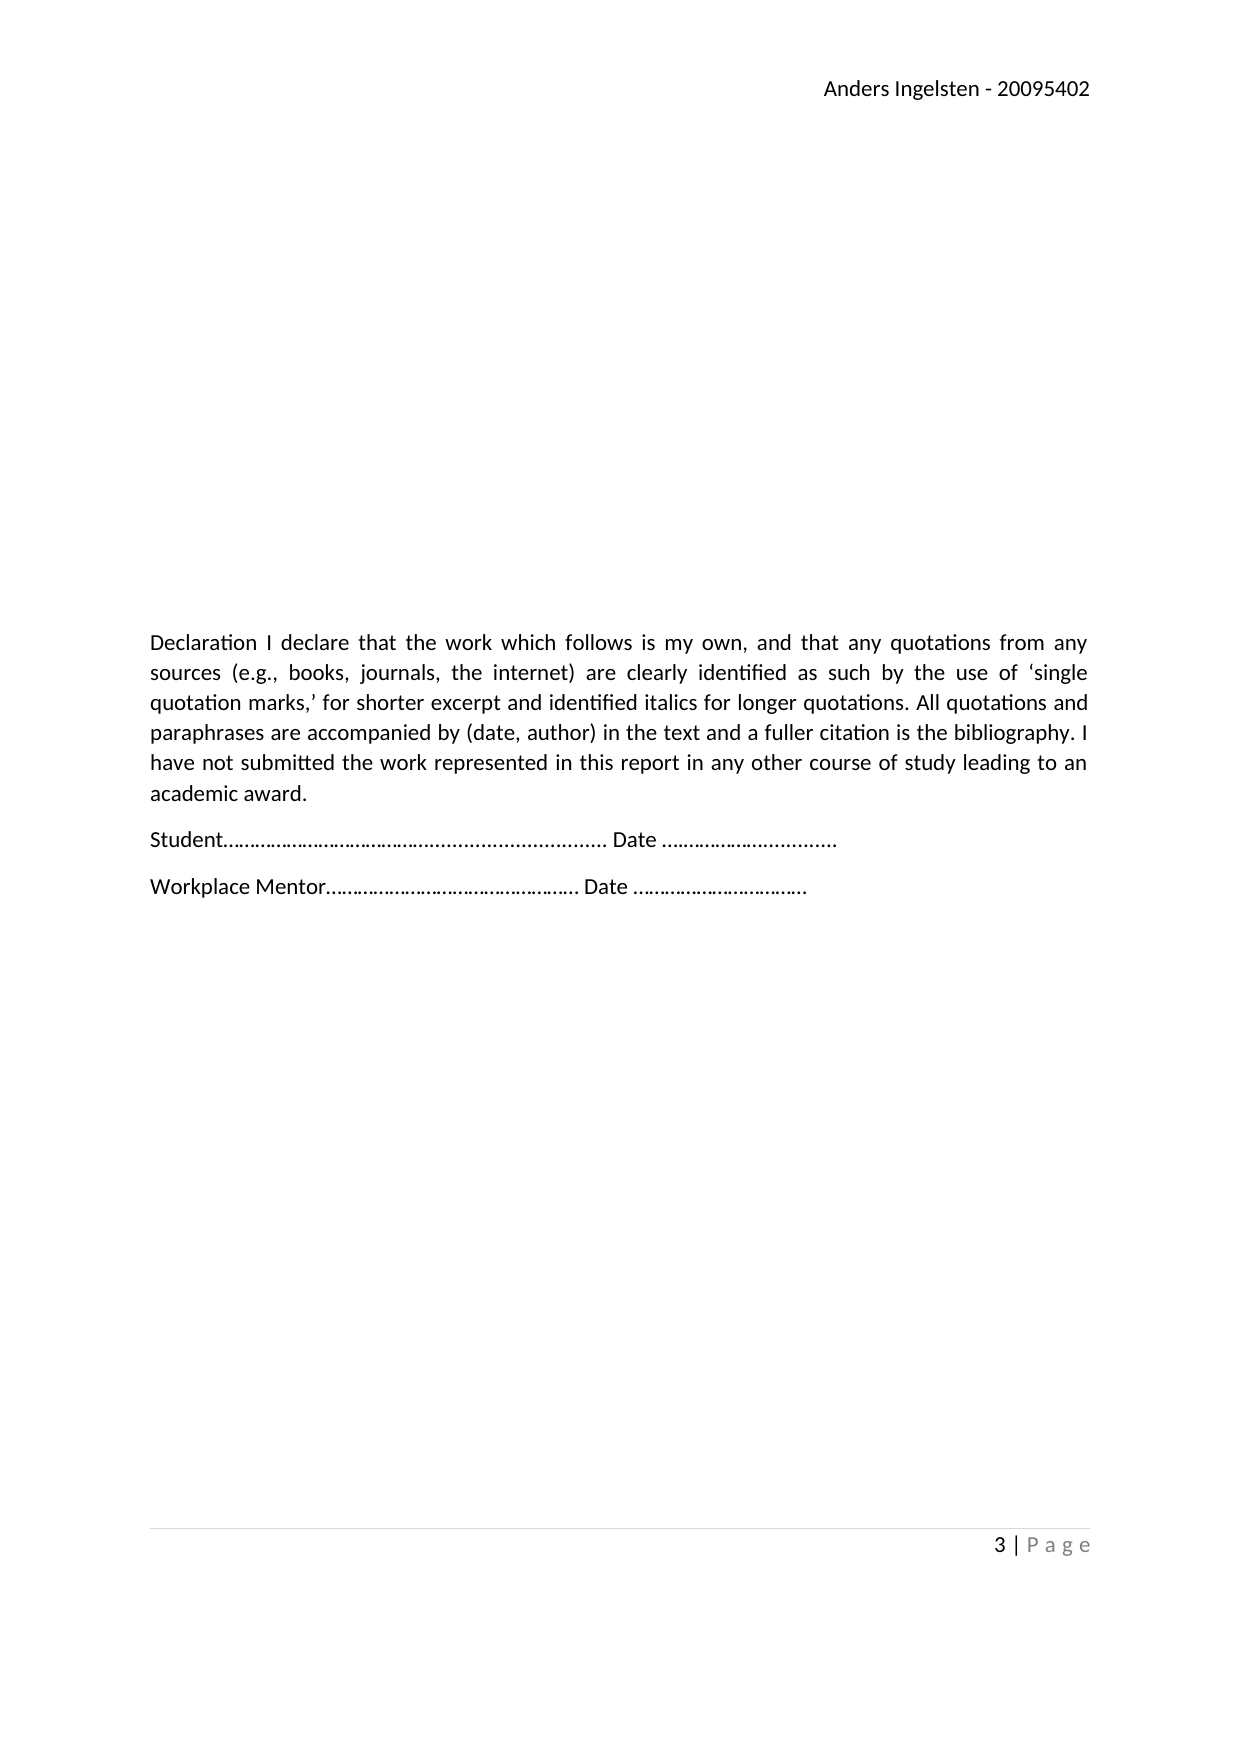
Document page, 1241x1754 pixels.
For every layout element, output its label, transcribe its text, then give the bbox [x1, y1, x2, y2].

text Student…………………………………............................... Date ….……………............. [150, 826, 1090, 854]
text Declaration I declare that the work which follows is my own, and that any quotations from any sources (e.g., books, journals, the internet) are clearly identified as such by the use of ‘single quotation marks,’ for shorter excerpt and identified italics for longer quotations. All quotations and paraphrases are accompanied by (date, author) in the text and a fuller citation is the bibliography. I have not submitted the work represented in this report in any other course of study leading to an academic award. [150, 628, 1090, 807]
text Workplace Mentor………………………………………… Date …………………………… [150, 872, 1090, 901]
